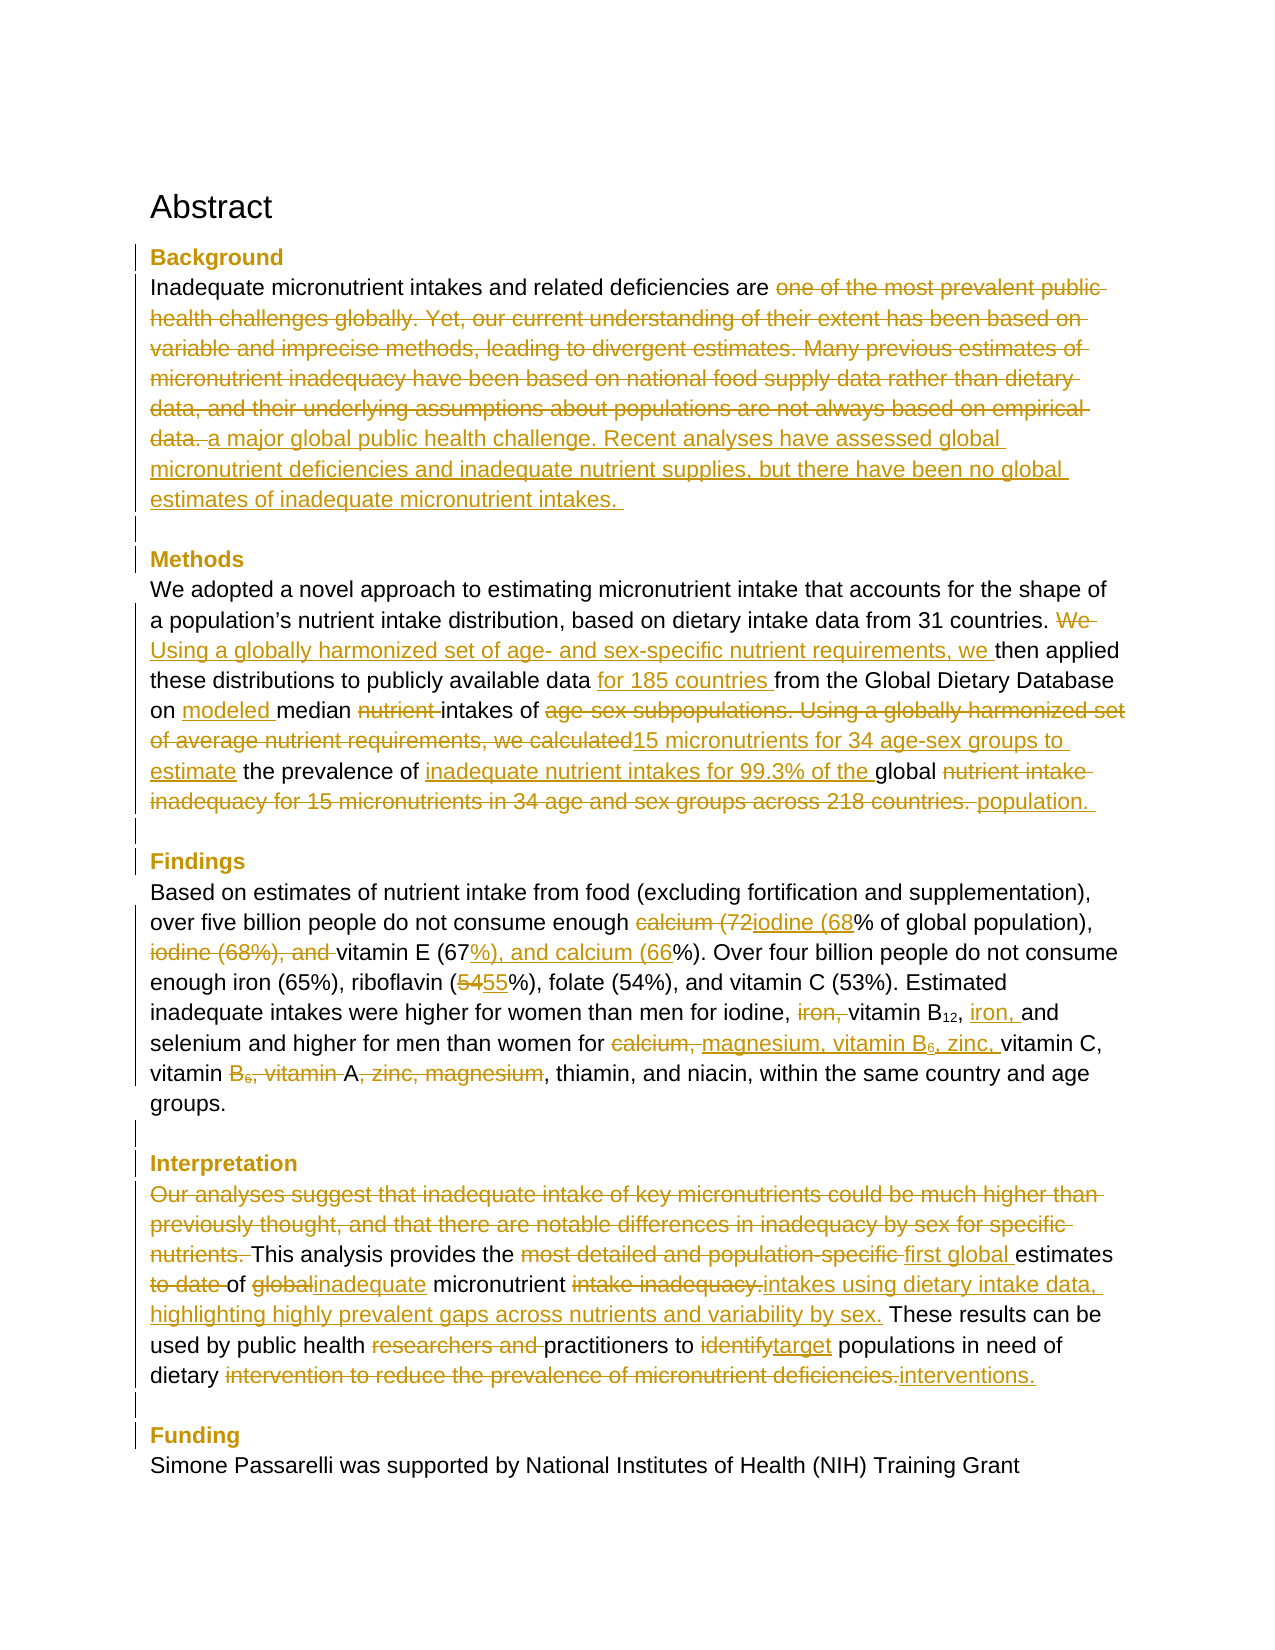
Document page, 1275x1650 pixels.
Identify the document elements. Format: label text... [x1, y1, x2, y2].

text This analysis provides the estimates of micronutrient These results can be used by public health practitioners to populations in need of dietary [150, 1181, 1125, 1388]
text We adopted a novel approach to estimating micronutrient intake that accounts for the shape of a population’s nutrient intake distribution, based on dietary intake data from 31 countries. then applied these distributions to publicly available data from the Global Dietary Database on median intakes of the prevalence of global [150, 576, 1125, 814]
text Interpretation [150, 1150, 1125, 1177]
text Simone Passarelli was supported by National Institutes of Health (NIH) Training Grant [150, 1452, 1125, 1479]
text Findings [150, 848, 1125, 875]
text Methods [150, 546, 1125, 573]
text Background [150, 244, 1125, 271]
text Based on estimates of nutrient intake from food (excluding fortification and supplementation), over five billion people do not consume enough % of global population), vitamin E (67%). Over four billion people do not consume enough iron (65%), riboflavin (%), folate (54%), and vitamin C (53%). Estimated inadequate intakes were higher for women than men for iodine, vitamin B12, and selenium and higher for men than women for vitamin C, vitamin A, thiamin, and niacin, within the same country and age groups. [150, 878, 1125, 1116]
subtitle Abstract [150, 187, 1125, 226]
text Inadequate micronutrient intakes and related deficiencies are [150, 274, 1125, 512]
text Funding [150, 1422, 1125, 1449]
